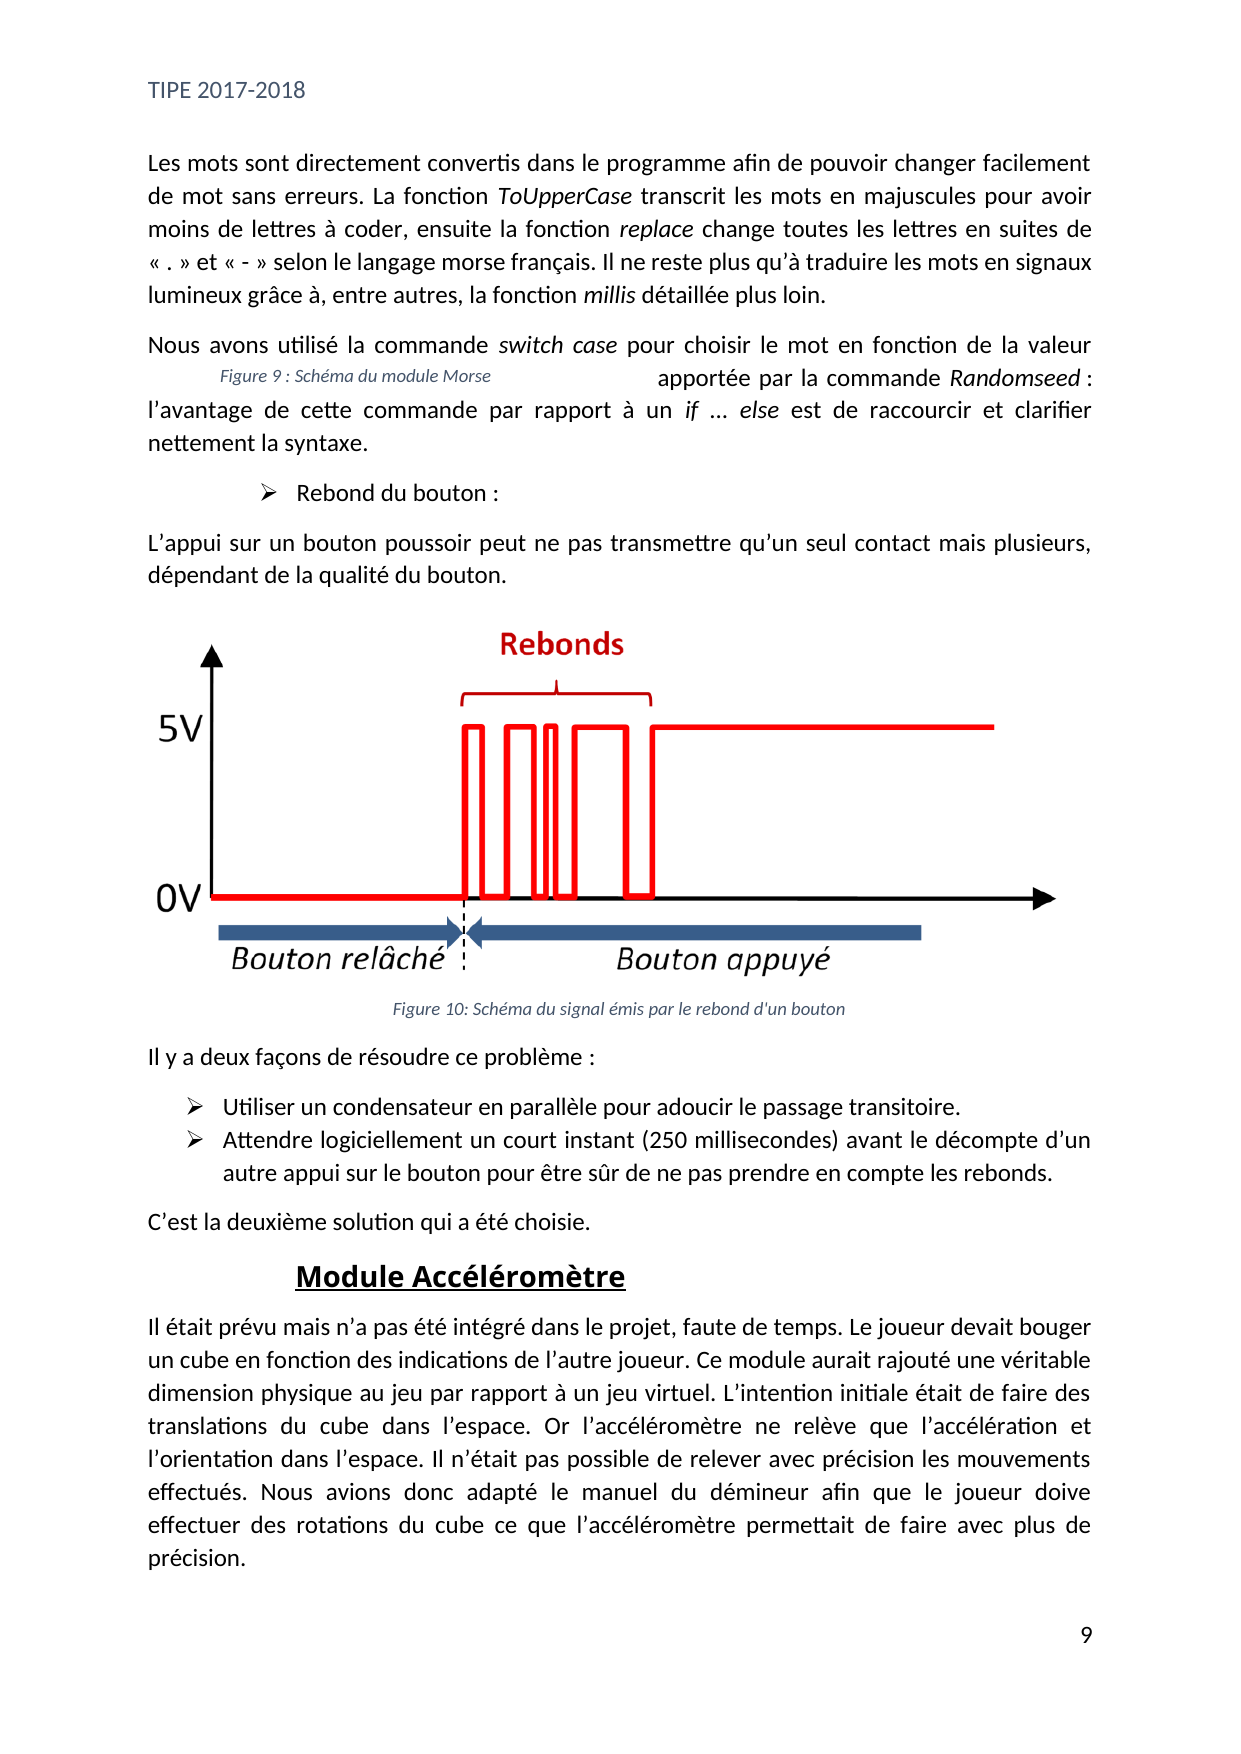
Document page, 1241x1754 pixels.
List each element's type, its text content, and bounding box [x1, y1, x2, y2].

list Utiliser un condensateur en parallèle pour adoucir le passage transitoire. [185, 1091, 1093, 1121]
text Les mots sont directement convertis dans le programme afin de pouvoir changer facilement de mot sans erreurs. La fonction ToUpperCase transcrit les mots en majuscules pour avoir moins de lettres à coder, ensuite la fonction replace change toutes les lettres en suites de « . » et « - » selon le langage morse français. Il ne reste plus qu’à traduire les mots en signaux lumineux grâce à, entre autres, la fonction millis détaillée plus loin. [148, 148, 1093, 310]
list Rebond du bouton : [259, 477, 1093, 508]
text L’appui sur un bouton poussoir peut ne pas transmettre qu’un seul contact mais plusieurs, dépendant de la qualité du bouton. [148, 527, 1093, 590]
text Figure 10: Schéma du signal émis par le rebond d'un bouton [148, 998, 1093, 1021]
text Il y a deux façons de résoudre ce problème : [148, 1041, 1093, 1072]
text C’est la deuxième solution qui a été choisie. [148, 1206, 1093, 1237]
text Nous avons utilisé la commande switch case pour choisir le mot en fonction de la valeur apportée par la commande Randomseed : l’avantage de cette commande par rapport à un if ... else est de raccourcir et clarifier nettement la syntaxe. [148, 329, 1093, 458]
text Il était prévu mais n’a pas été intégré dans le projet, faute de temps. Le joueur devait bouger un cube en fonction des indications de l’autre joueur. Ce module aurait rajouté une véritable dimension physique au jeu par rapport à un jeu virtuel. L’intention initiale était de faire des translations du cube dans l’espace. Or l’accéléromètre ne relève que l’accélération et l’orientation dans l’espace. Il n’était pas possible de relever avec précision les mouvements effectués. Nous avions donc adapté le manuel du démineur afin que le joueur doive effectuer des rotations du cube ce que l’accéléromètre permettait de faire avec plus de précision. [148, 1311, 1093, 1572]
text Module Accéléromètre [221, 1256, 1093, 1296]
picture [147, 609, 1062, 979]
list Attendre logiciellement un court instant (250 millisecondes) avant le décompte d’un autre appui sur le bouton pour être sûr de ne pas prendre en compte les rebonds. [185, 1124, 1093, 1187]
